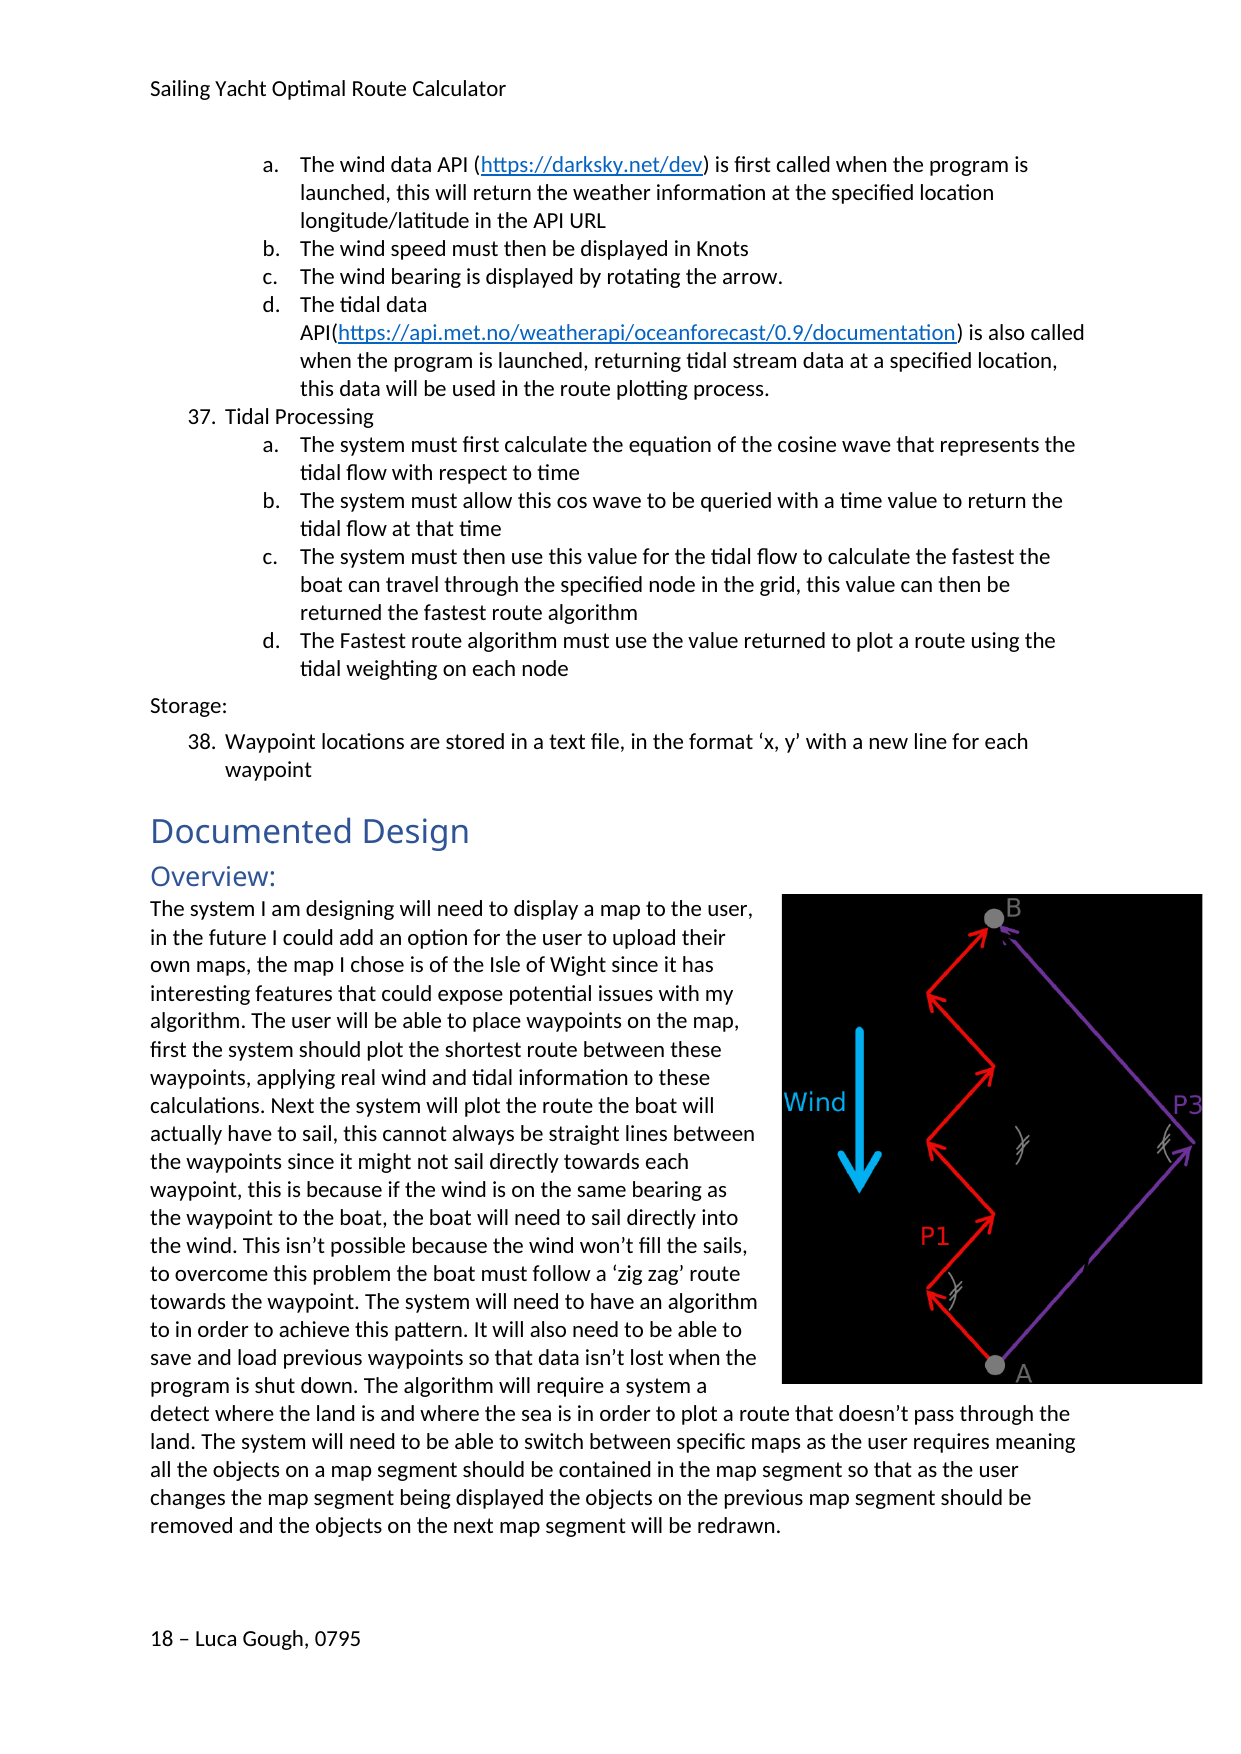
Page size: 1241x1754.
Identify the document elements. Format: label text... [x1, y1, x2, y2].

subtitle Documented Design [150, 808, 1090, 853]
list Tidal Processing [187, 402, 1090, 430]
list The wind bearing is displayed by rotating the arrow. [262, 262, 1090, 290]
list The system must allow this cos wave to be queried with a time value to return the tidal flow at that time [262, 486, 1090, 542]
list The wind data API (https://darksky.net/dev) is first called when the program is launched, this will return the weather information at the specified location longitude/latitude in the API URL [262, 150, 1090, 234]
text Storage: [150, 691, 1090, 719]
list The wind speed must then be displayed in Knots [262, 234, 1090, 262]
list The system must first calculate the equation of the cosine wave that represents the tidal flow with respect to time [262, 430, 1090, 486]
subtitle Overview: [150, 858, 1090, 894]
list Waypoint locations are stored in a text file, in the format ‘x, y’ with a new line for each waypoint [187, 727, 1090, 783]
list The Fastest route algorithm must use the value returned to plot a route using the tidal weighting on each node [262, 626, 1090, 682]
list The tidal data API(https://api.met.no/weatherapi/oceanforecast/0.9/documentation) is also called when the program is launched, returning tidal stream data at a specified location, this data will be used in the route plotting process. [262, 290, 1090, 402]
picture [780, 894, 1202, 1382]
text The system I am designing will need to display a map to the user, in the future I could add an option for the user to upload their own maps, the map I chose is of the Isle of Wight since it has interesting features that could expose potential issues with my algorithm. The user will be able to place waypoints on the map, first the system should plot the shortest route between these waypoints, applying real wind and tidal information to these calculations. Next the system will plot the route the boat will actually have to sail, this cannot always be straight lines between the waypoints since it might not sail directly towards each waypoint, this is because if the wind is on the same bearing as the waypoint to the boat, the boat will need to sail directly into the wind. This isn’t possible because the wind won’t fill the sails, to overcome this problem the boat must follow a ‘zig zag’ route towards the waypoint. The system will need to have an algorithm to in order to achieve this pattern. It will also need to be able to save and load previous waypoints so that data isn’t lost when the program is shut down. The algorithm will require a system a detect where the land is and where the sea is in order to plot a route that doesn’t pass through the land. The system will need to be able to switch between specific maps as the user requires meaning all the objects on a map segment should be contained in the map segment so that as the user changes the map segment being displayed the objects on the previous map segment should be removed and the objects on the next map segment will be redrawn. [150, 894, 1090, 1539]
list The system must then use this value for the tidal flow to calculate the fastest the boat can travel through the specified node in the grid, this value can then be returned the fastest route algorithm [262, 542, 1090, 626]
